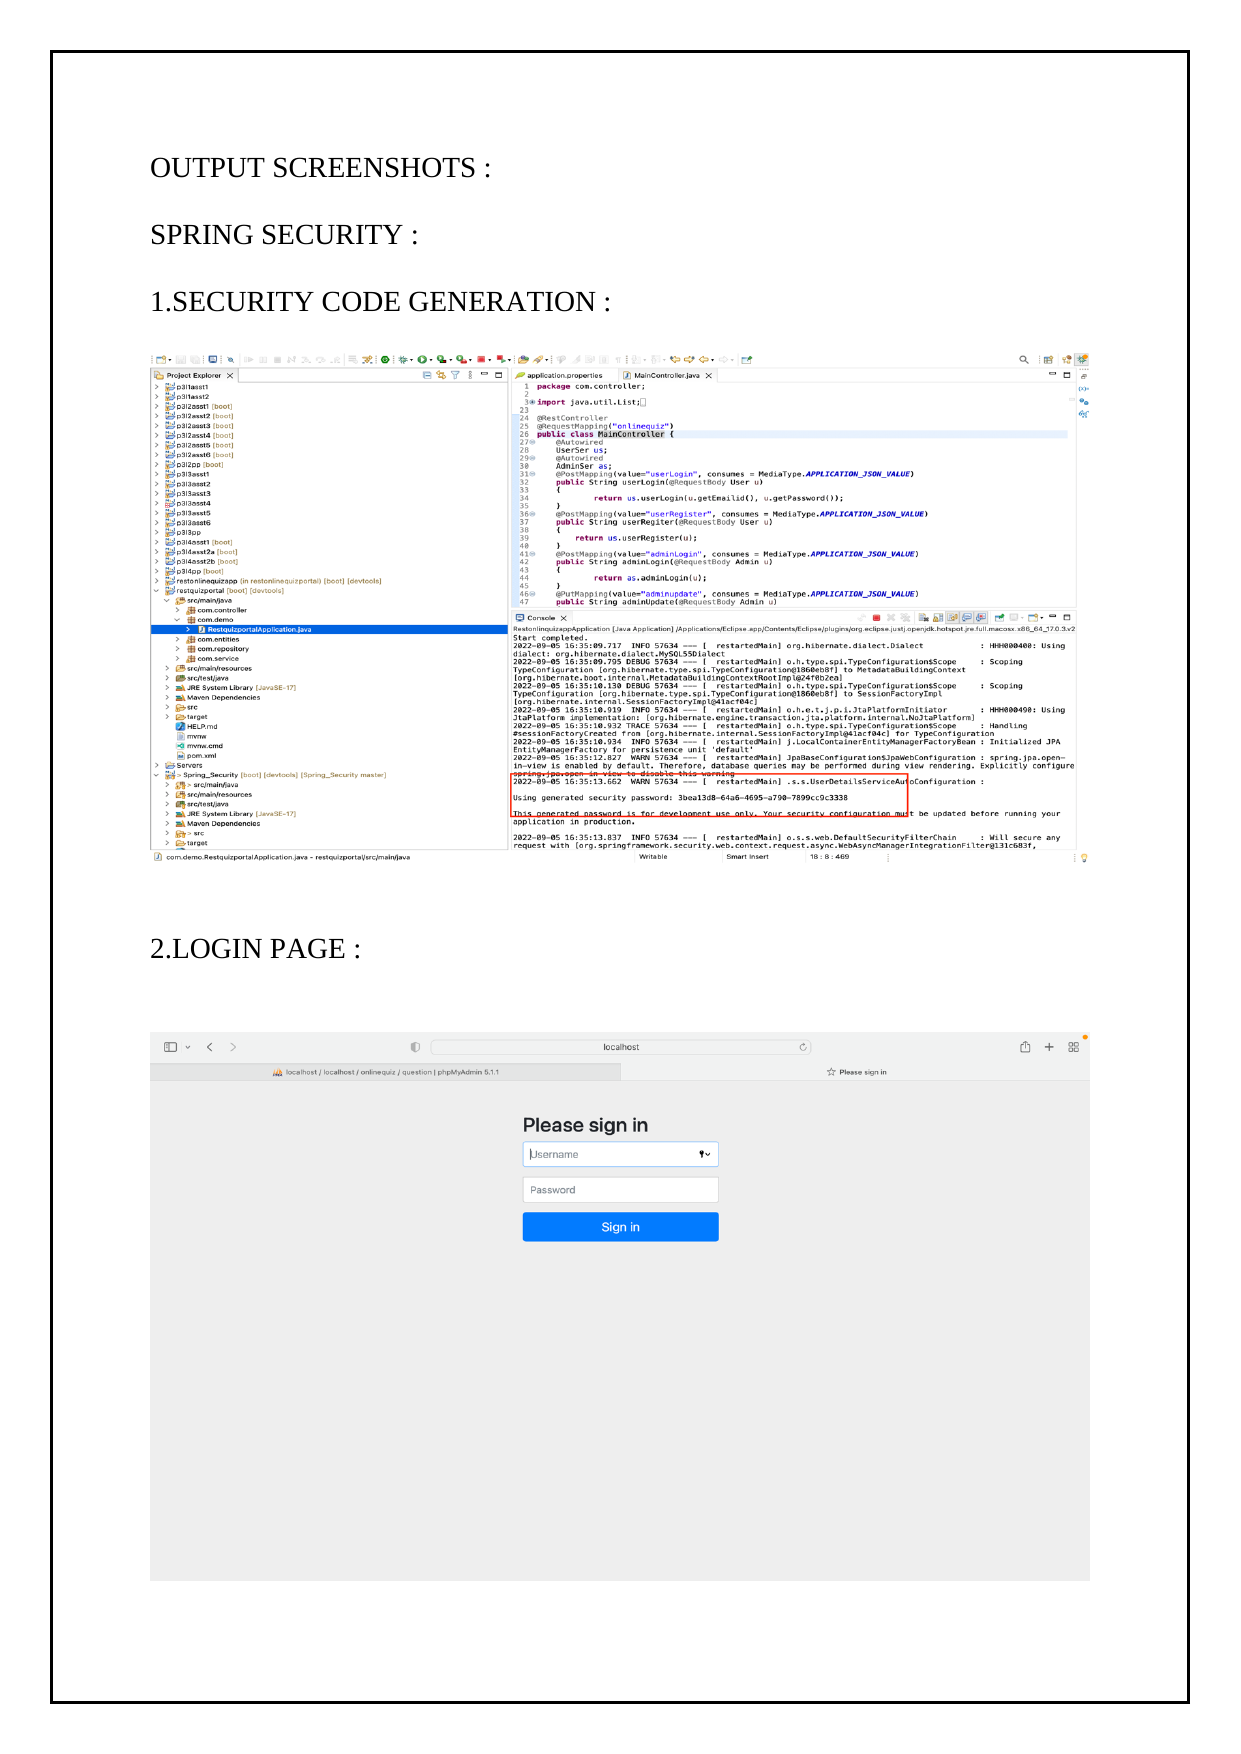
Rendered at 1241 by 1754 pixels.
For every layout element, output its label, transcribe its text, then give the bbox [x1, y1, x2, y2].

text SPRING SECURITY : [150, 217, 1090, 251]
text 2.LOGIN PAGE : [150, 931, 1090, 965]
picture [150, 351, 1091, 865]
picture [150, 1032, 1090, 1581]
text OUTPUT SCREENSHOTS : [150, 150, 1090, 183]
text 1.SECURITY CODE GENERATION : [150, 284, 1090, 318]
